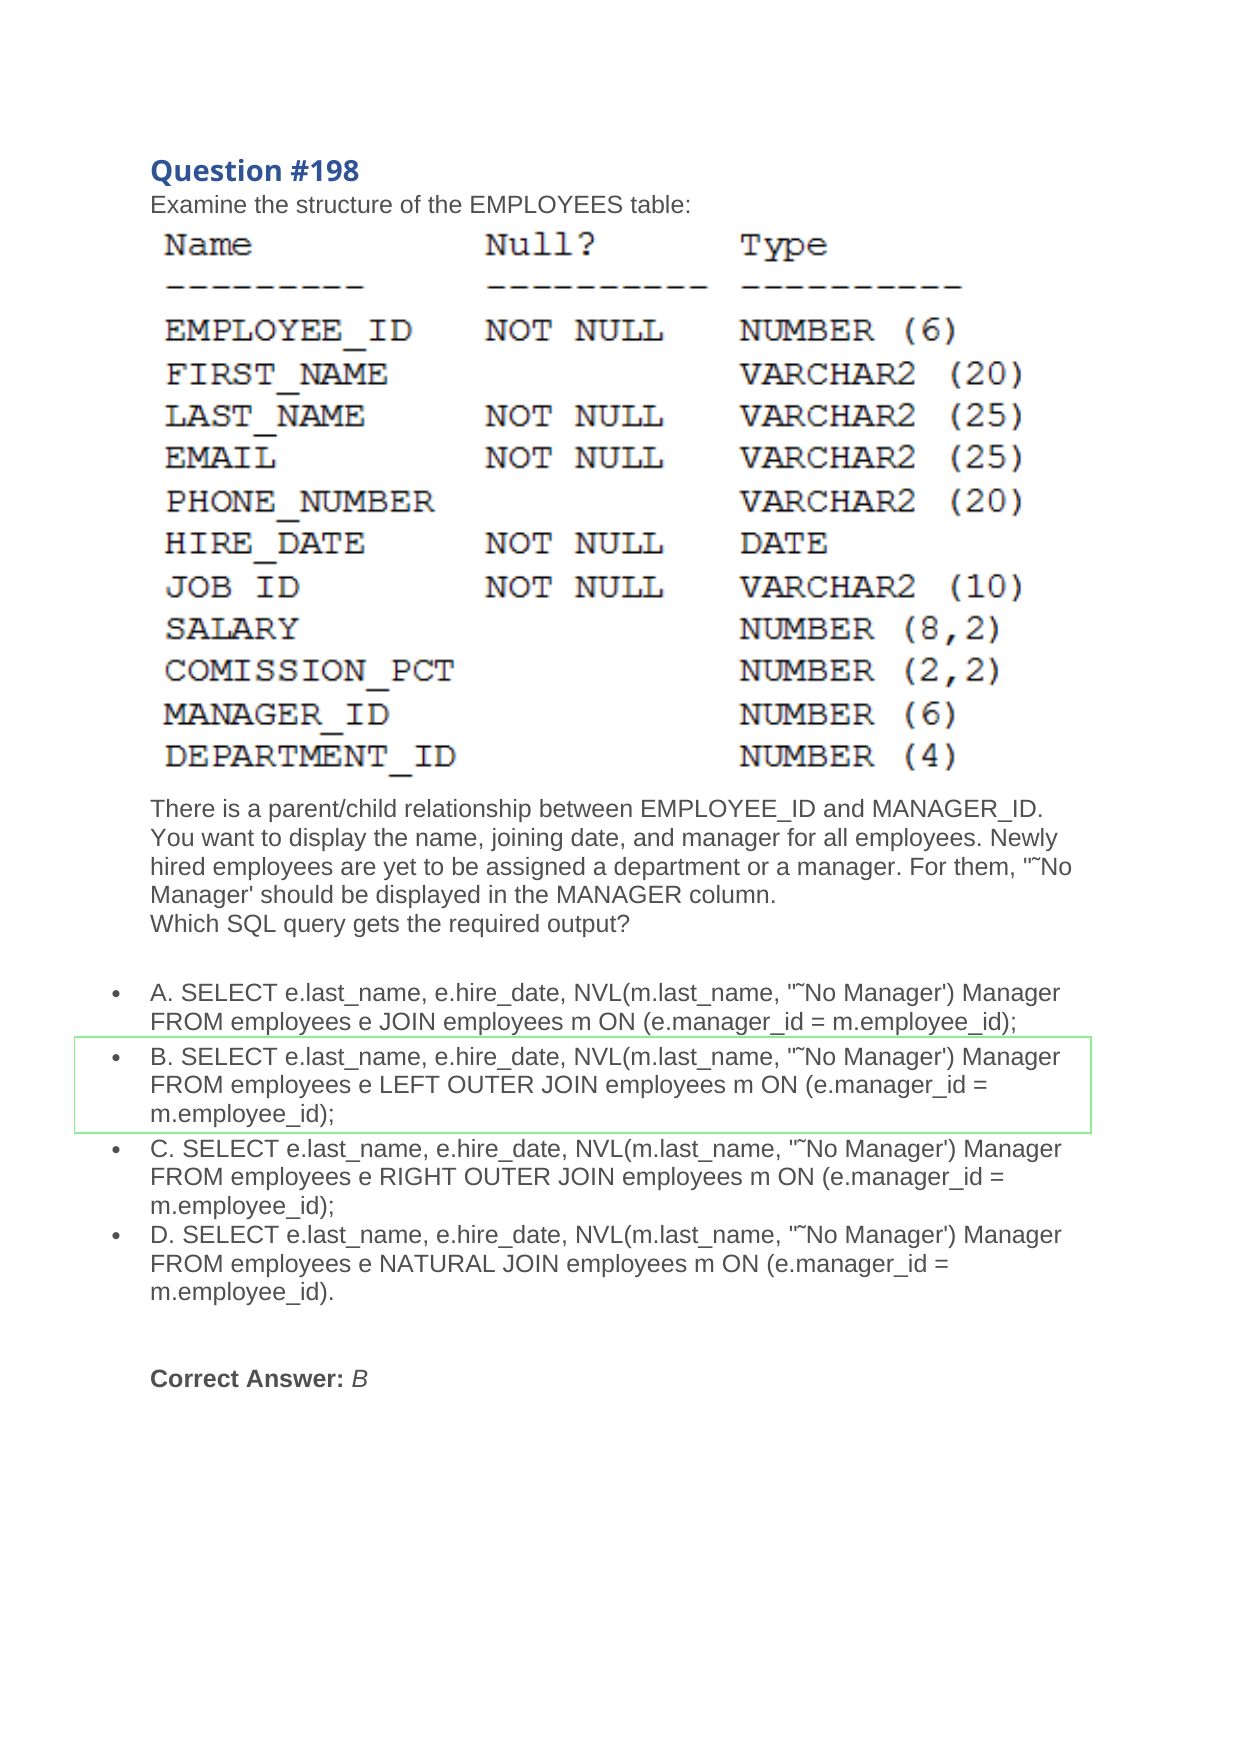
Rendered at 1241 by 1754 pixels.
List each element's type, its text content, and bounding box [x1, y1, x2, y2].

list C. SELECT e.last_name, e.hire_date, NVL(m.last_name, "˜No Manager') Manager FROM employees e RIGHT OUTER JOIN employees m ON (e.manager_id = m.employee_id); [112, 1134, 1090, 1220]
list D. SELECT e.last_name, e.hire_date, NVL(m.last_name, "˜No Manager') Manager FROM employees e NATURAL JOIN employees m ON (e.manager_id = m.employee_id). [112, 1220, 1090, 1306]
subtitle Question #198 [150, 150, 1090, 190]
list B. SELECT e.last_name, e.hire_date, NVL(m.last_name, "˜No Manager') Manager FROM employees e LEFT OUTER JOIN employees m ON (e.manager_id = m.employee_id); [75, 1038, 1090, 1132]
list A. SELECT e.last_name, e.hire_date, NVL(m.last_name, "˜No Manager') Manager FROM employees e JOIN employees m ON (e.manager_id = m.employee_id); [112, 978, 1090, 1036]
picture [150, 218, 1042, 794]
text Correct Answer: B [150, 1364, 1090, 1423]
